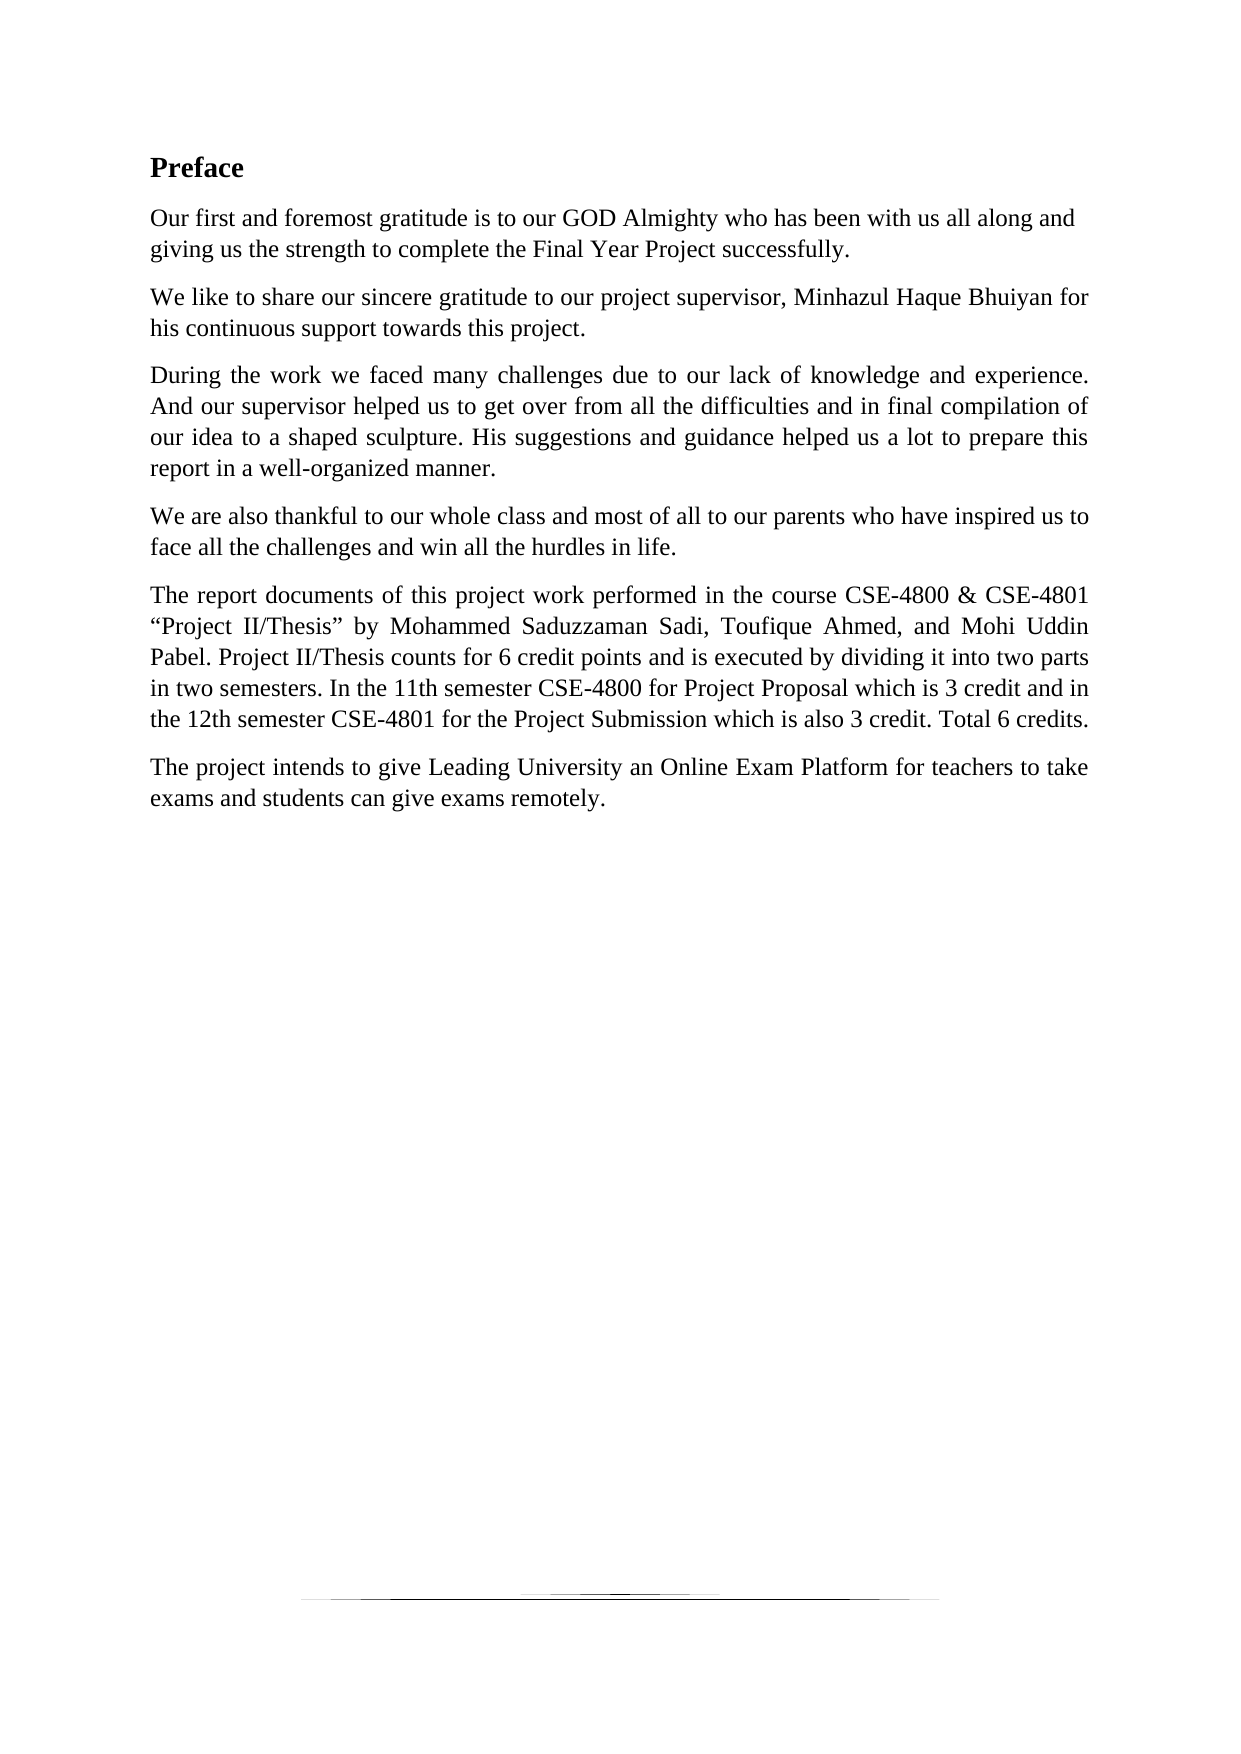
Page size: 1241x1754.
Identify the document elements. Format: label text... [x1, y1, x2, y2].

text We like to share our sincere gratitude to our project supervisor, Minhazul Haque Bhuiyan for his continuous support towards this project. [150, 282, 1090, 341]
text Our first and foremost gratitude is to our GOD Almighty who has been with us all along and giving us the strength to complete the Final Year Project successfully. [150, 203, 1090, 263]
text Preface [150, 150, 1090, 183]
text During the work we faced many challenges due to our lack of knowledge and experience. And our supervisor helped us to get over from all the difficulties and in final compilation of our idea to a shaped sculpture. His suggestions and guidance helped us a lot to prepare this report in a well-organized manner. [150, 360, 1090, 482]
text The project intends to give Leading University an Online Exam Platform for teachers to take exams and students can give exams remotely. [150, 752, 1090, 812]
text We are also thankful to our whole class and most of all to our parents who have inspired us to face all the challenges and win all the hurdles in life. [150, 501, 1090, 561]
text The report documents of this project work performed in the course CSE-4800 & CSE-4801 “Project II/Thesis” by Mohammed Saduzzaman Sadi, Toufique Ahmed, and Mohi Uddin Pabel. Project II/Thesis counts for 6 credit points and is executed by dividing it into two parts in two semesters. In the 11th semester CSE-4800 for Project Proposal which is 3 credit and in the 12th semester CSE-4801 for the Project Submission which is also 3 credit. Total 6 credits. [150, 580, 1090, 733]
